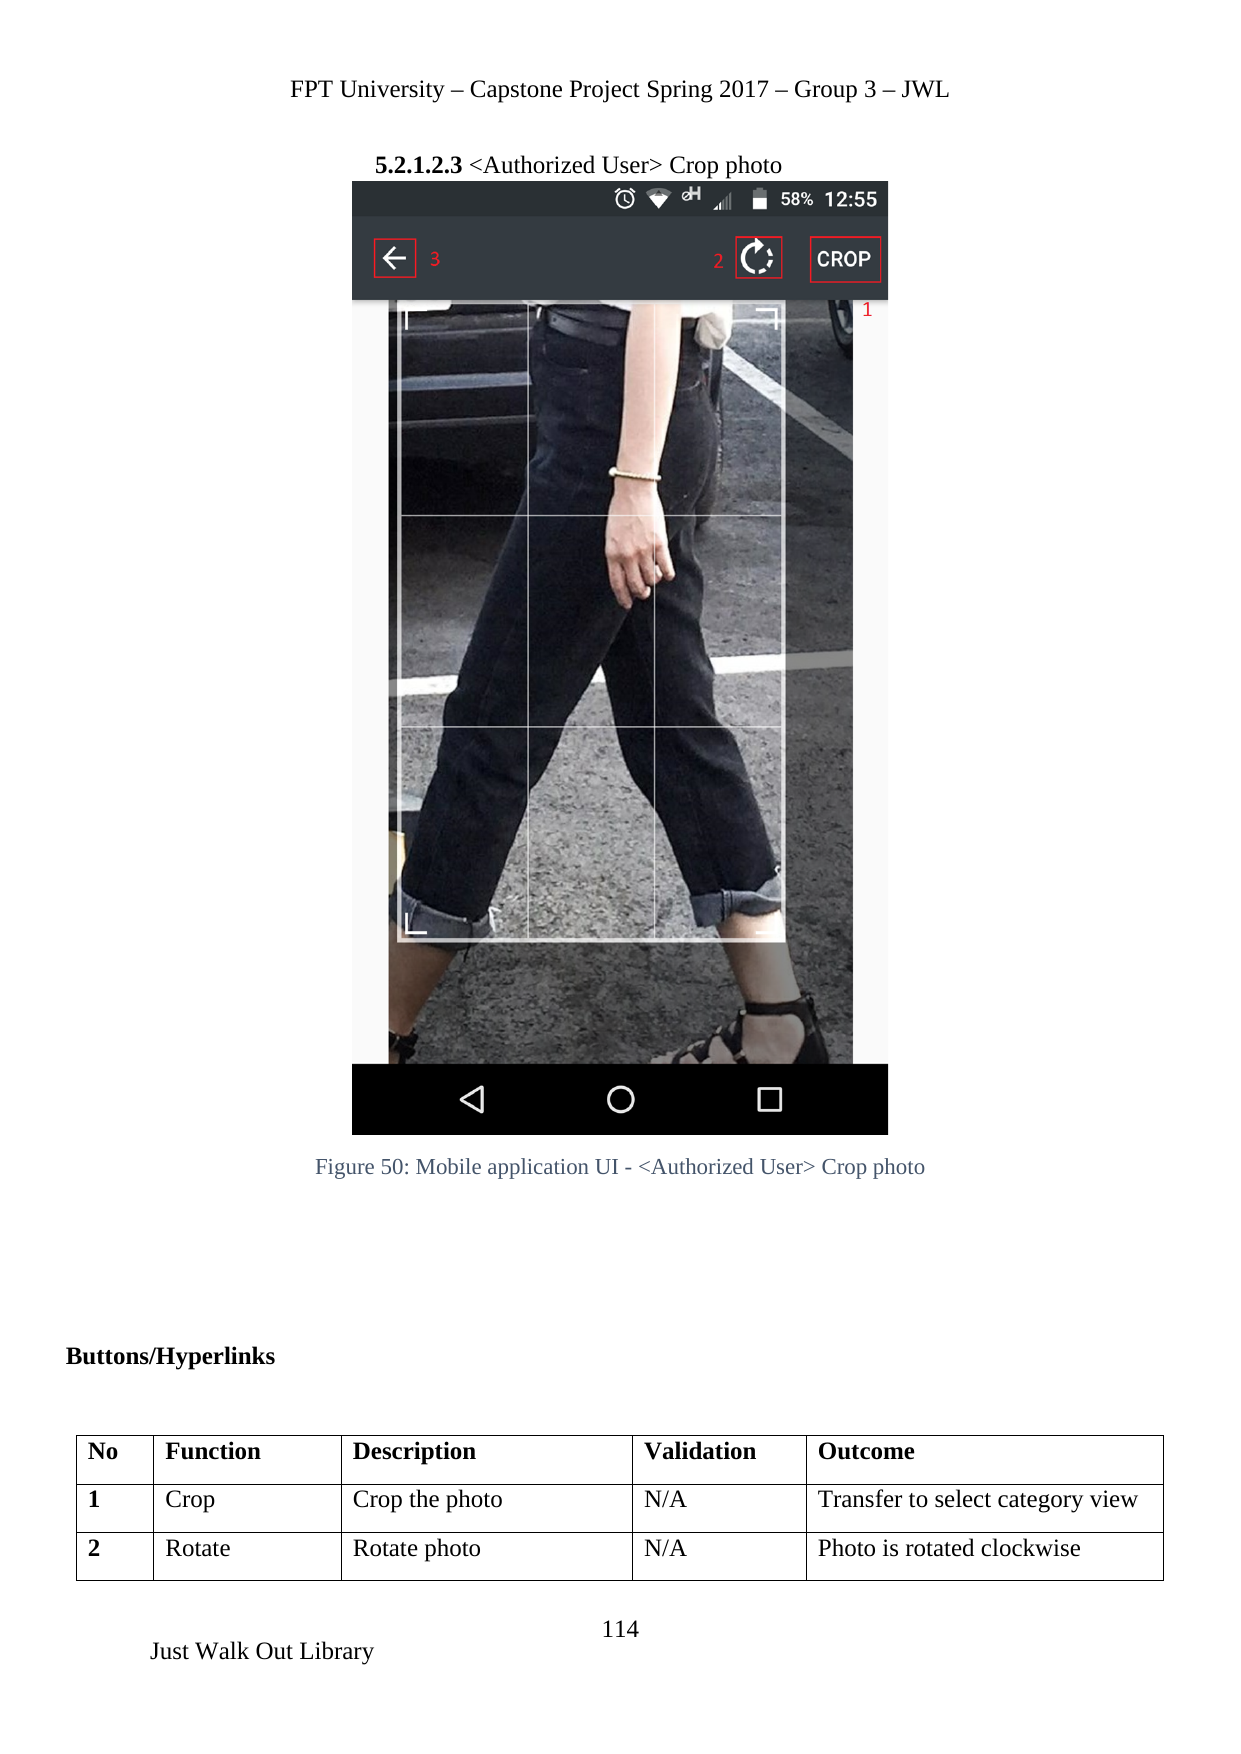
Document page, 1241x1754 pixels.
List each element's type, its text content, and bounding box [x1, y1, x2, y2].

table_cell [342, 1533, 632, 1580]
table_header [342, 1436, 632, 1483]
picture [352, 181, 889, 1135]
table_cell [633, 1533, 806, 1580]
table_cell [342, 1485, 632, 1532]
text Buttons/Hyperlinks [66, 1341, 1090, 1370]
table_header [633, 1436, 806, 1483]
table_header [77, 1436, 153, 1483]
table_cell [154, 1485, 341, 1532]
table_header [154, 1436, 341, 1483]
text Figure 50: Mobile application UI - <Authorized User> Crop photo [150, 1153, 1090, 1179]
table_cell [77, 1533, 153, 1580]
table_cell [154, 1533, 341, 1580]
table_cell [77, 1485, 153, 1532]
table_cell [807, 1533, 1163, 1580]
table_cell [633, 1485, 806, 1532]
subtitle <Authorized User> Crop photo [375, 150, 1090, 179]
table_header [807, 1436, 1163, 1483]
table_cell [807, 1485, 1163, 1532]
